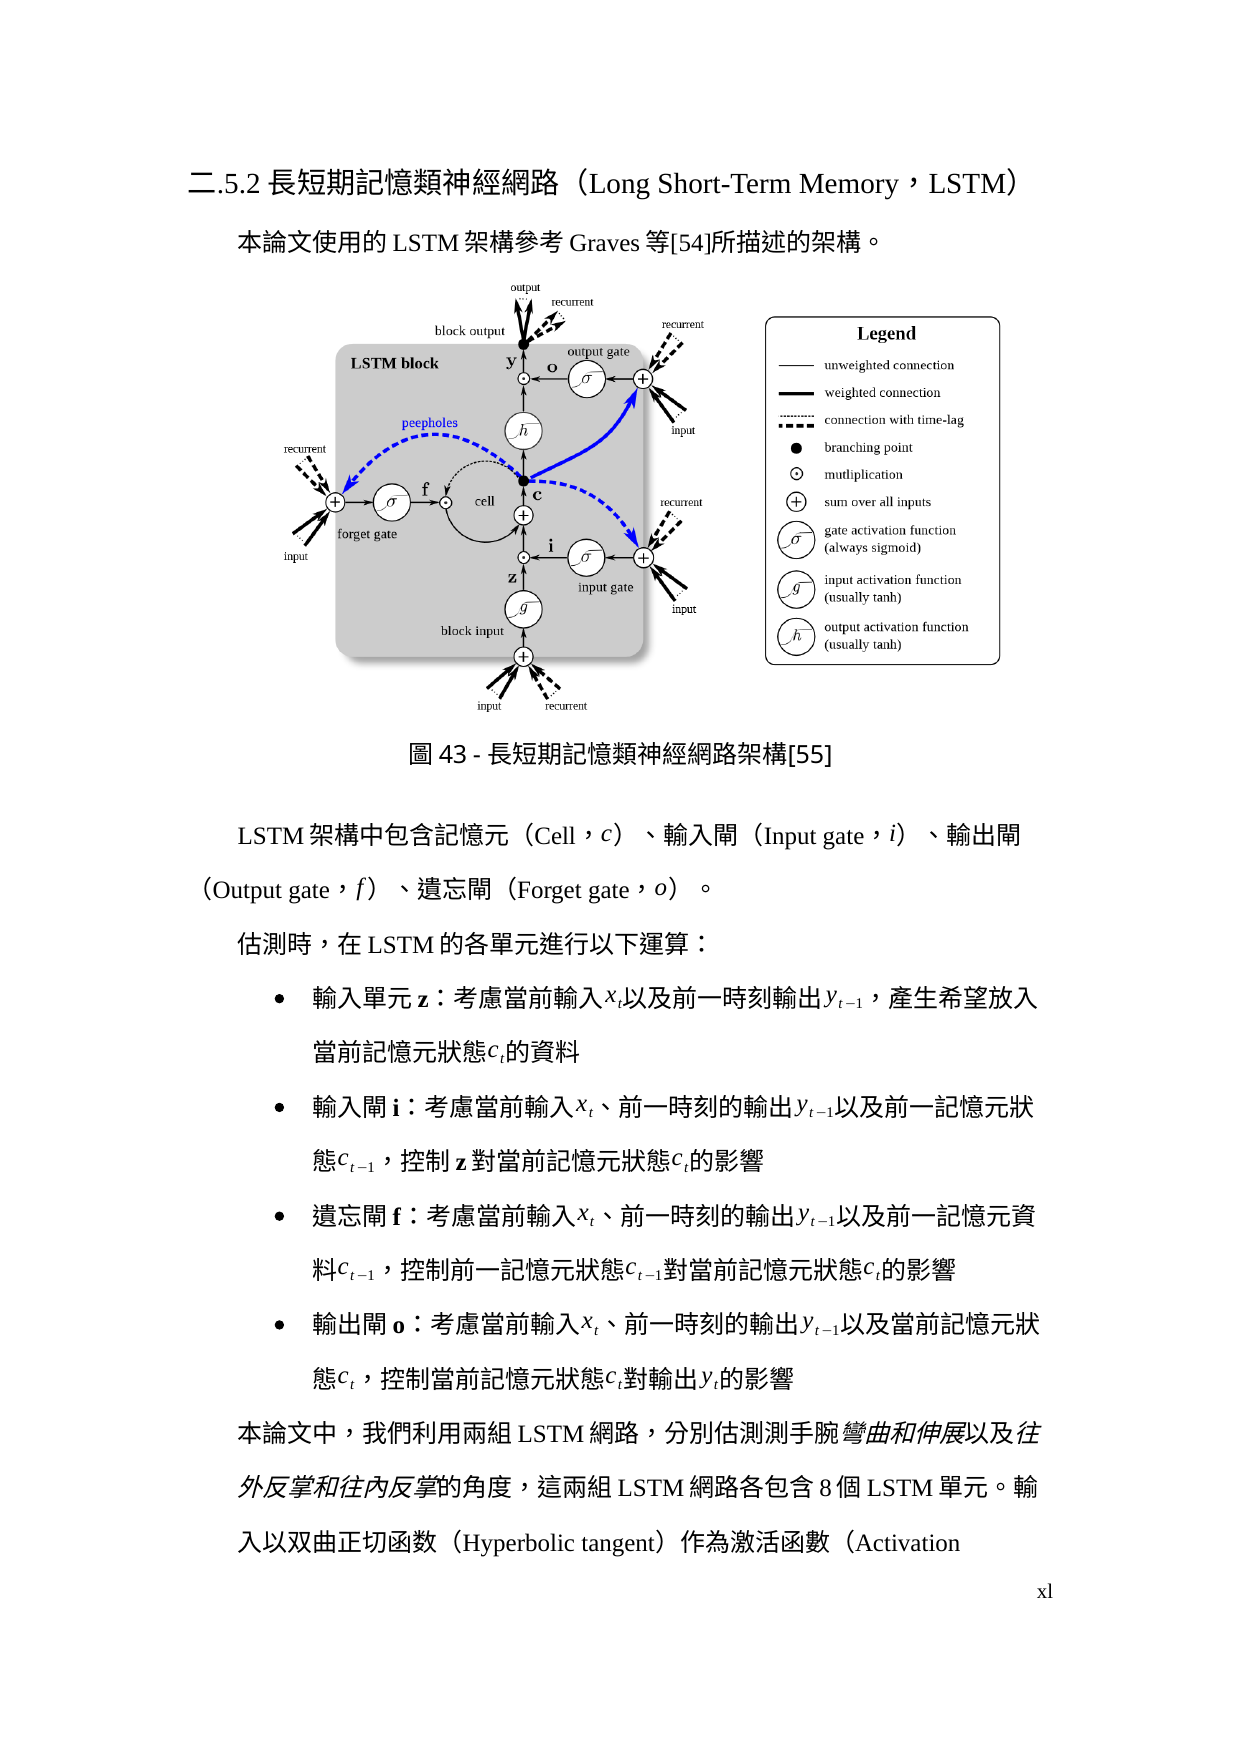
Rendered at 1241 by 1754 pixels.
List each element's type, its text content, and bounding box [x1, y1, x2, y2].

text 圖 43 - 長短期記憶類神經網路架構[55] [187, 735, 1053, 771]
text 估測時，在LSTM的各單元進行以下運算： [187, 924, 1053, 960]
text 本論文使用的LSTM架構參考Graves等[54]所描述的架構。 [187, 223, 1053, 259]
text LSTM架構中包含記憶元（Cell，）、輸入閘（Input gate，）、輸出閘（Output gate，）、遺忘閘（Forget gate，）。 [187, 815, 1053, 906]
subtitle 長短期記憶類神經網路（Long Short-Term Memory，LSTM） [187, 159, 1053, 202]
list 遺忘閘f：考慮當前輸入、前一時刻的輸出以及前一記憶元資料，控制前一記憶元狀態對當前記憶元狀態的影響 [275, 1196, 1053, 1287]
list 輸入閘i：考慮當前輸入、前一時刻的輸出以及前一記憶元狀態，控制z對當前記憶元狀態的影響 [275, 1087, 1053, 1178]
list 輸入單元z：考慮當前輸入以及前一時刻輸出，產生希望放入當前記憶元狀態的資料 [275, 978, 1053, 1069]
list 輸出閘o：考慮當前輸入、前一時刻的輸出以及當前記憶元狀態，控制當前記憶元狀態對輸出的影響 [275, 1305, 1053, 1395]
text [237, 1413, 1053, 1558]
picture [274, 277, 1016, 721]
